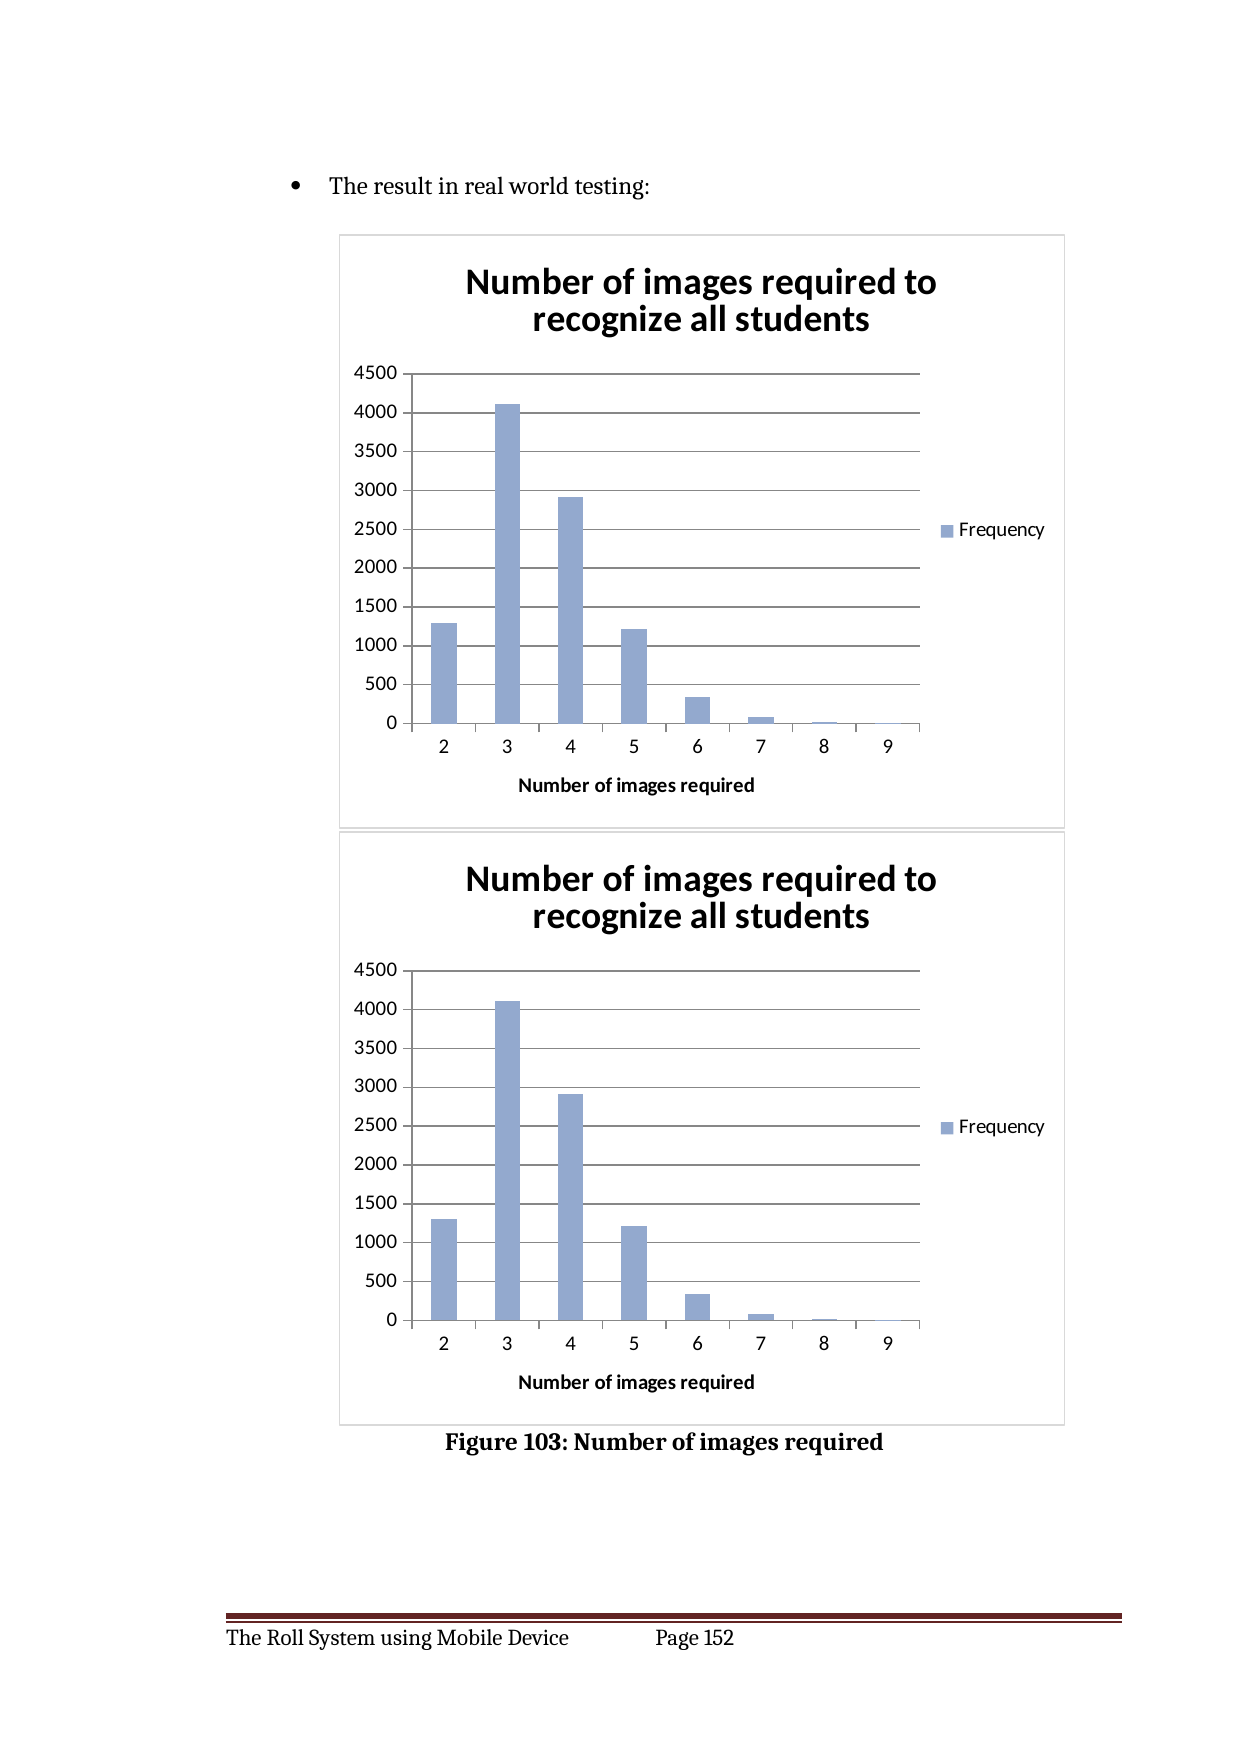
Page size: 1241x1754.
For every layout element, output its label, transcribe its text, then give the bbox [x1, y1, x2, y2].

list The result in real world testing: [291, 172, 1122, 201]
